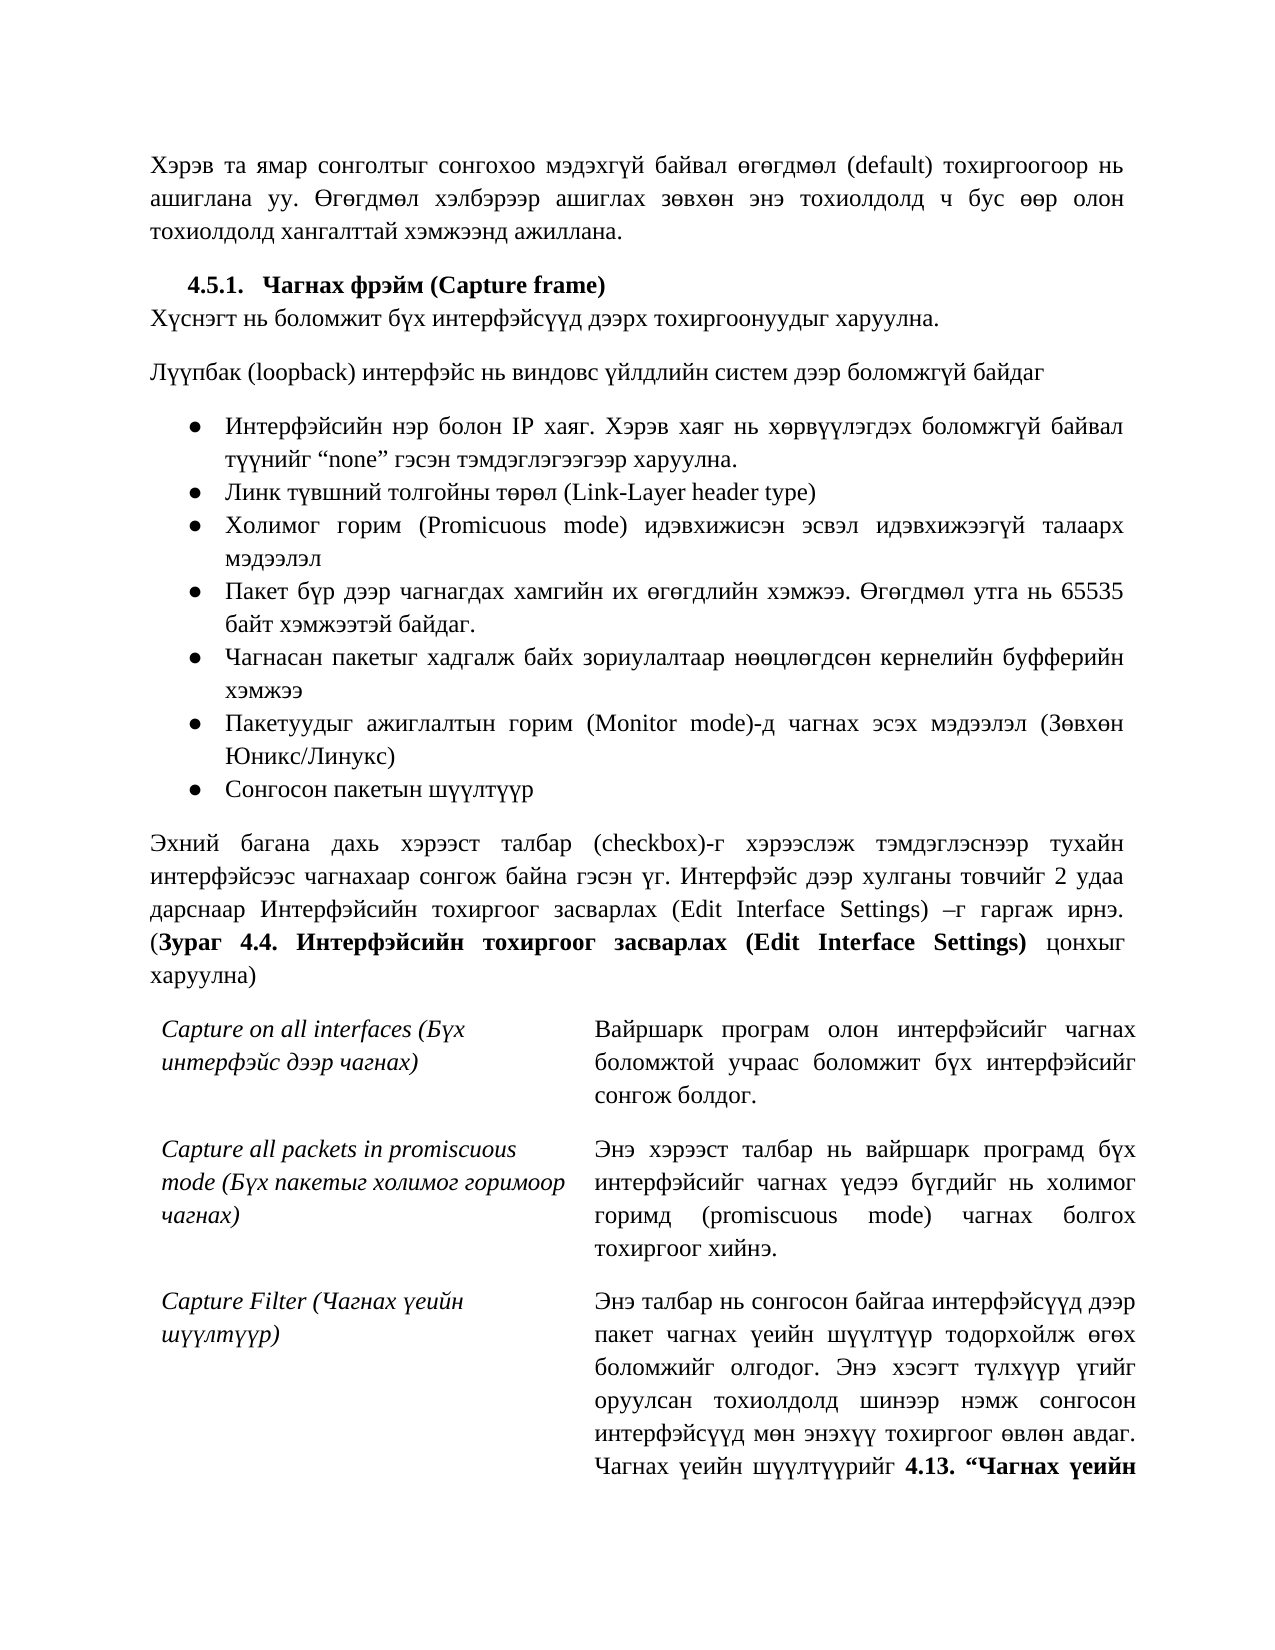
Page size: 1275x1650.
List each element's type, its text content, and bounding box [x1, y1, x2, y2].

text Лүүпбак (loopback) интерфэйс нь виндовс үйлдлийн систем дээр боломжгүй байдаг [150, 357, 1125, 386]
text Хүснэгт нь боломжит бүх интерфэйсүүд дээрх тохиргоонуудыг харуулна. [150, 303, 1125, 332]
text Эхний багана дахь хэрээст талбар (checkbox)-г хэрээслэж тэмдэглэснээр тухайн интерфэйсээс чагнахаар сонгож байна гэсэн үг. Интерфэйс дээр хулганы товчийг 2 удаа дарснаар Интерфэйсийн тохиргоог засварлах (Edit Interface Settings) –г гаргаж ирнэ. (Зураг 4.4. Интерфэйсийн тохиргоог засварлах (Edit Interface Settings) цонхыг харуулна) [150, 828, 1125, 989]
subtitle Чагнах фрэйм (Capture frame) [187, 270, 1125, 299]
text Хэрэв та ямар сонголтыг сонгохоо мэдэхгүй байвал өгөгдмөл (default) тохиргоогоор нь ашиглана уу. Өгөгдмөл хэлбэрээр ашиглах зөвхөн энэ тохиолдолд ч бус өөр олон тохиолдолд хангалттай хэмжээнд ажиллана. [150, 150, 1125, 245]
list Пакетуудыг ажиглалтын горим (Monitor mode)-д чагнах эсэх мэдээлэл (Зөвхөн Юникс/Линукс) [187, 708, 1125, 770]
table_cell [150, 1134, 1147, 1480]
list Сонгосон пакетын шүүлтүүр [187, 774, 1125, 803]
list Интерфэйсийн нэр болон IP хаяг. Хэрэв хаяг нь хөрвүүлэгдэх боломжгүй байвал түүнийг “none” гэсэн тэмдэглэгээгээр харуулна. [187, 411, 1125, 472]
list Холимог горим (Promicuous mode) идэвхижисэн эсвэл идэвхижээгүй талаарх мэдээлэл [187, 510, 1125, 572]
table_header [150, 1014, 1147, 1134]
list Линк түвшний толгойны төрөл (Link-Layer header type) [187, 477, 1125, 506]
list Пакет бүр дээр чагнагдах хамгийн их өгөгдлийн хэмжээ. Өгөгдмөл утга нь 65535 байт хэмжээтэй байдаг. [187, 576, 1125, 638]
list Чагнасан пакетыг хадгалж байх зориулалтаар нөөцлөгдсөн кернелийн буфферийн хэмжээ [187, 642, 1125, 704]
